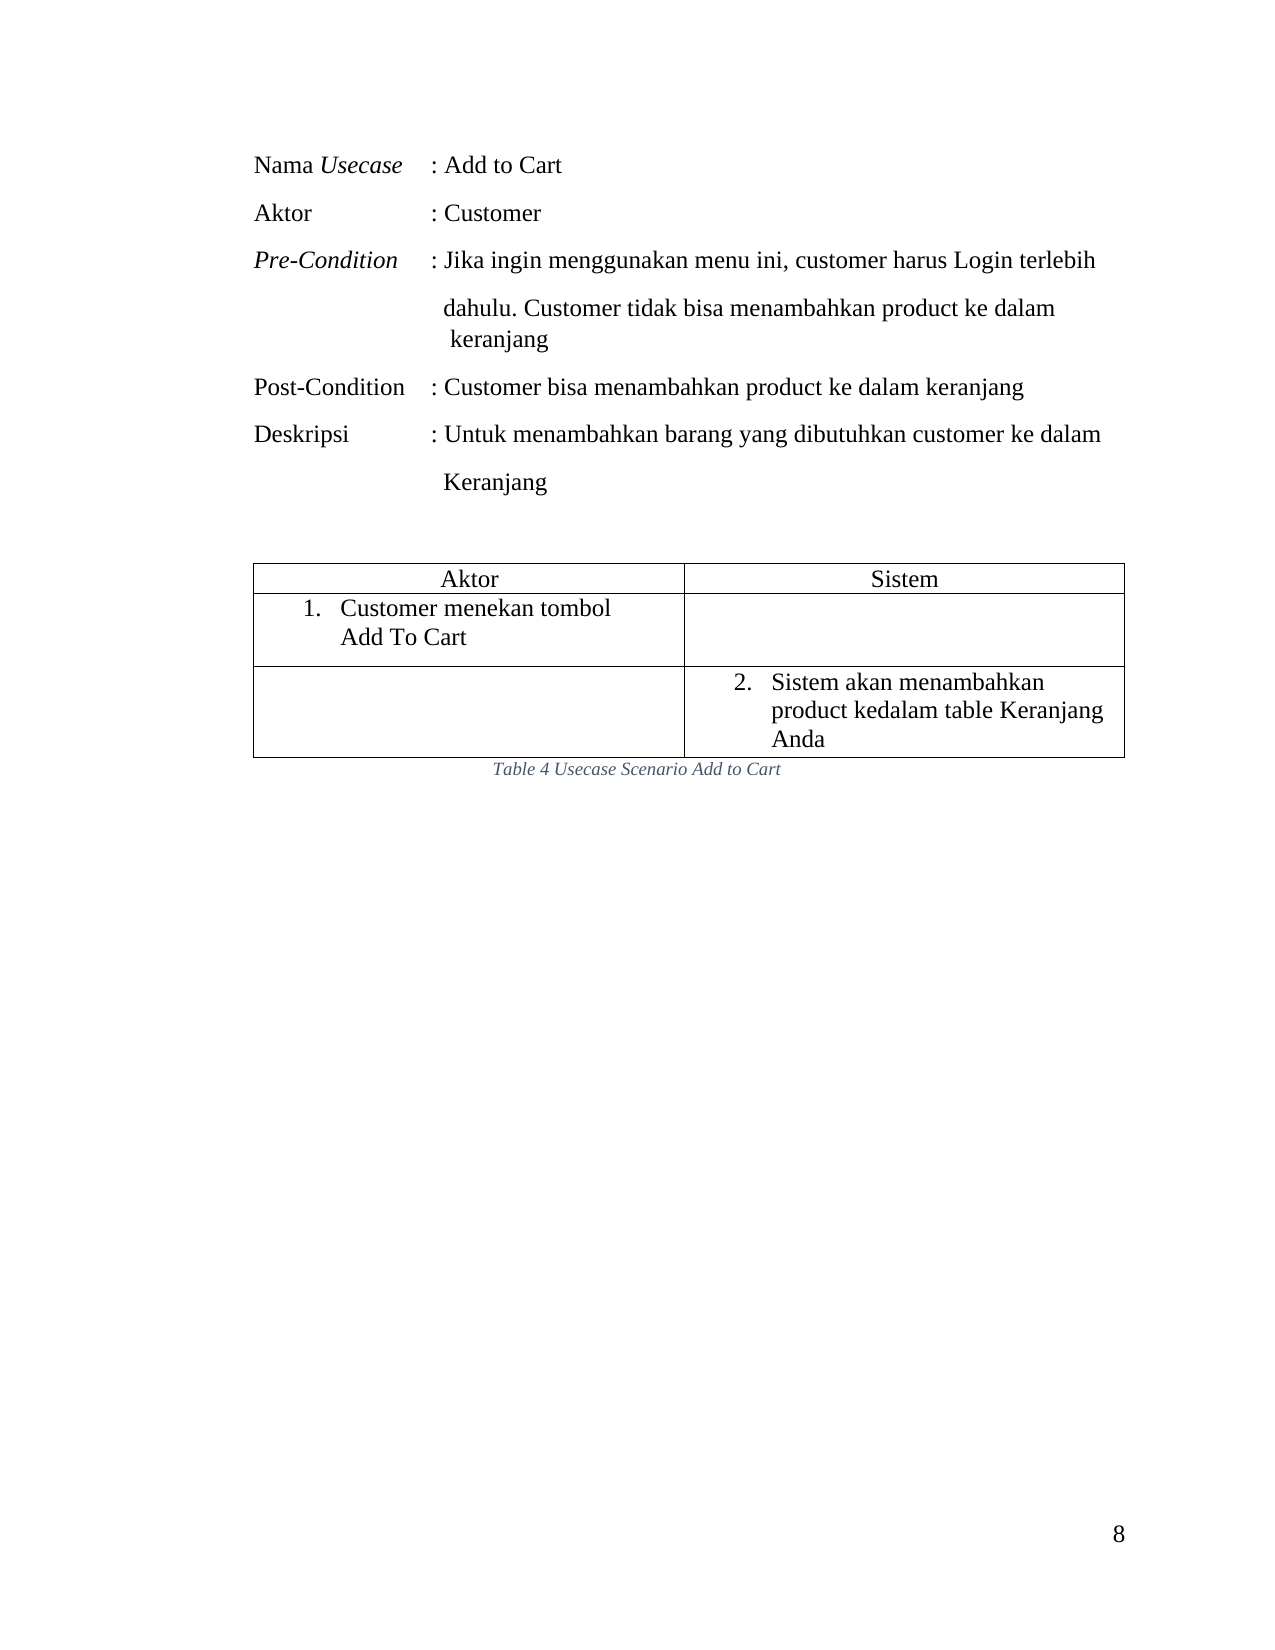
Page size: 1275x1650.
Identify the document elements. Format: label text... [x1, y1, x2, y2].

text Keranjang [253, 467, 1125, 496]
table_header Aktor [254, 564, 684, 592]
table_cell Customer menekan tombol Add To Cart [254, 594, 684, 666]
text Aktor : Customer [253, 198, 1125, 226]
text dahulu. Customer tidak bisa menambahkan product ke dalam keranjang [272, 293, 1125, 353]
text Nama Usecase : Add to Cart [253, 150, 1125, 179]
text Pre-Condition : Jika ingin menggunakan menu ini, customer harus Login terlebih [253, 245, 1125, 274]
table_cell [254, 667, 684, 757]
text Deskripsi : Untuk menambahkan barang yang dibutuhkan customer ke dalam [253, 419, 1125, 448]
text Post-Condition : Customer bisa menambahkan product ke dalam keranjang [253, 372, 1125, 401]
table_header Sistem [685, 564, 1124, 592]
table_cell Sistem akan menambahkan product kedalam table Keranjang Anda [685, 667, 1124, 757]
table_cell [685, 594, 1124, 666]
